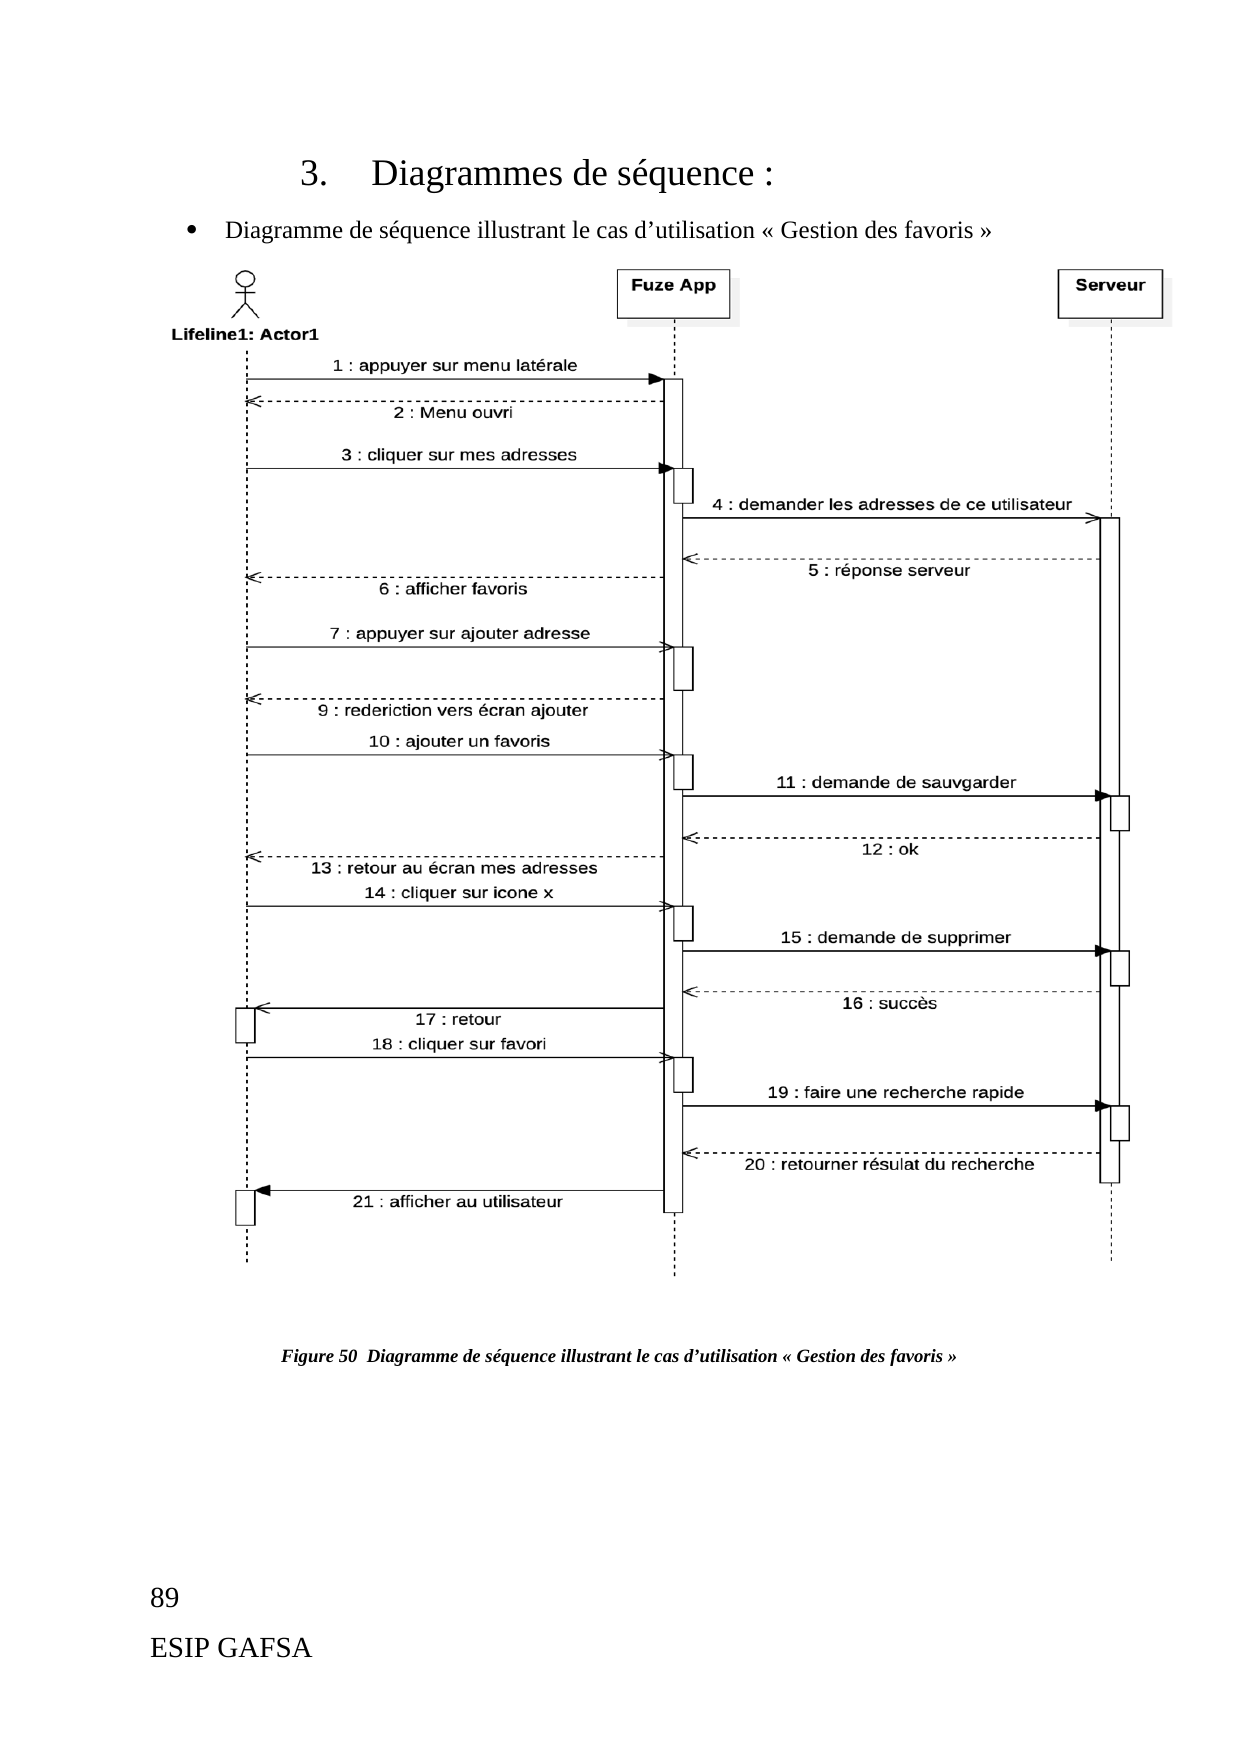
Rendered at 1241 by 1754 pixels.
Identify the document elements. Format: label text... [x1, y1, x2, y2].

list Diagramme de séquence illustrant le cas d’utilisation « Gestion des favoris » [187, 215, 1090, 243]
picture [150, 257, 1219, 1329]
subtitle Diagrammes de séquence : [300, 150, 1090, 193]
